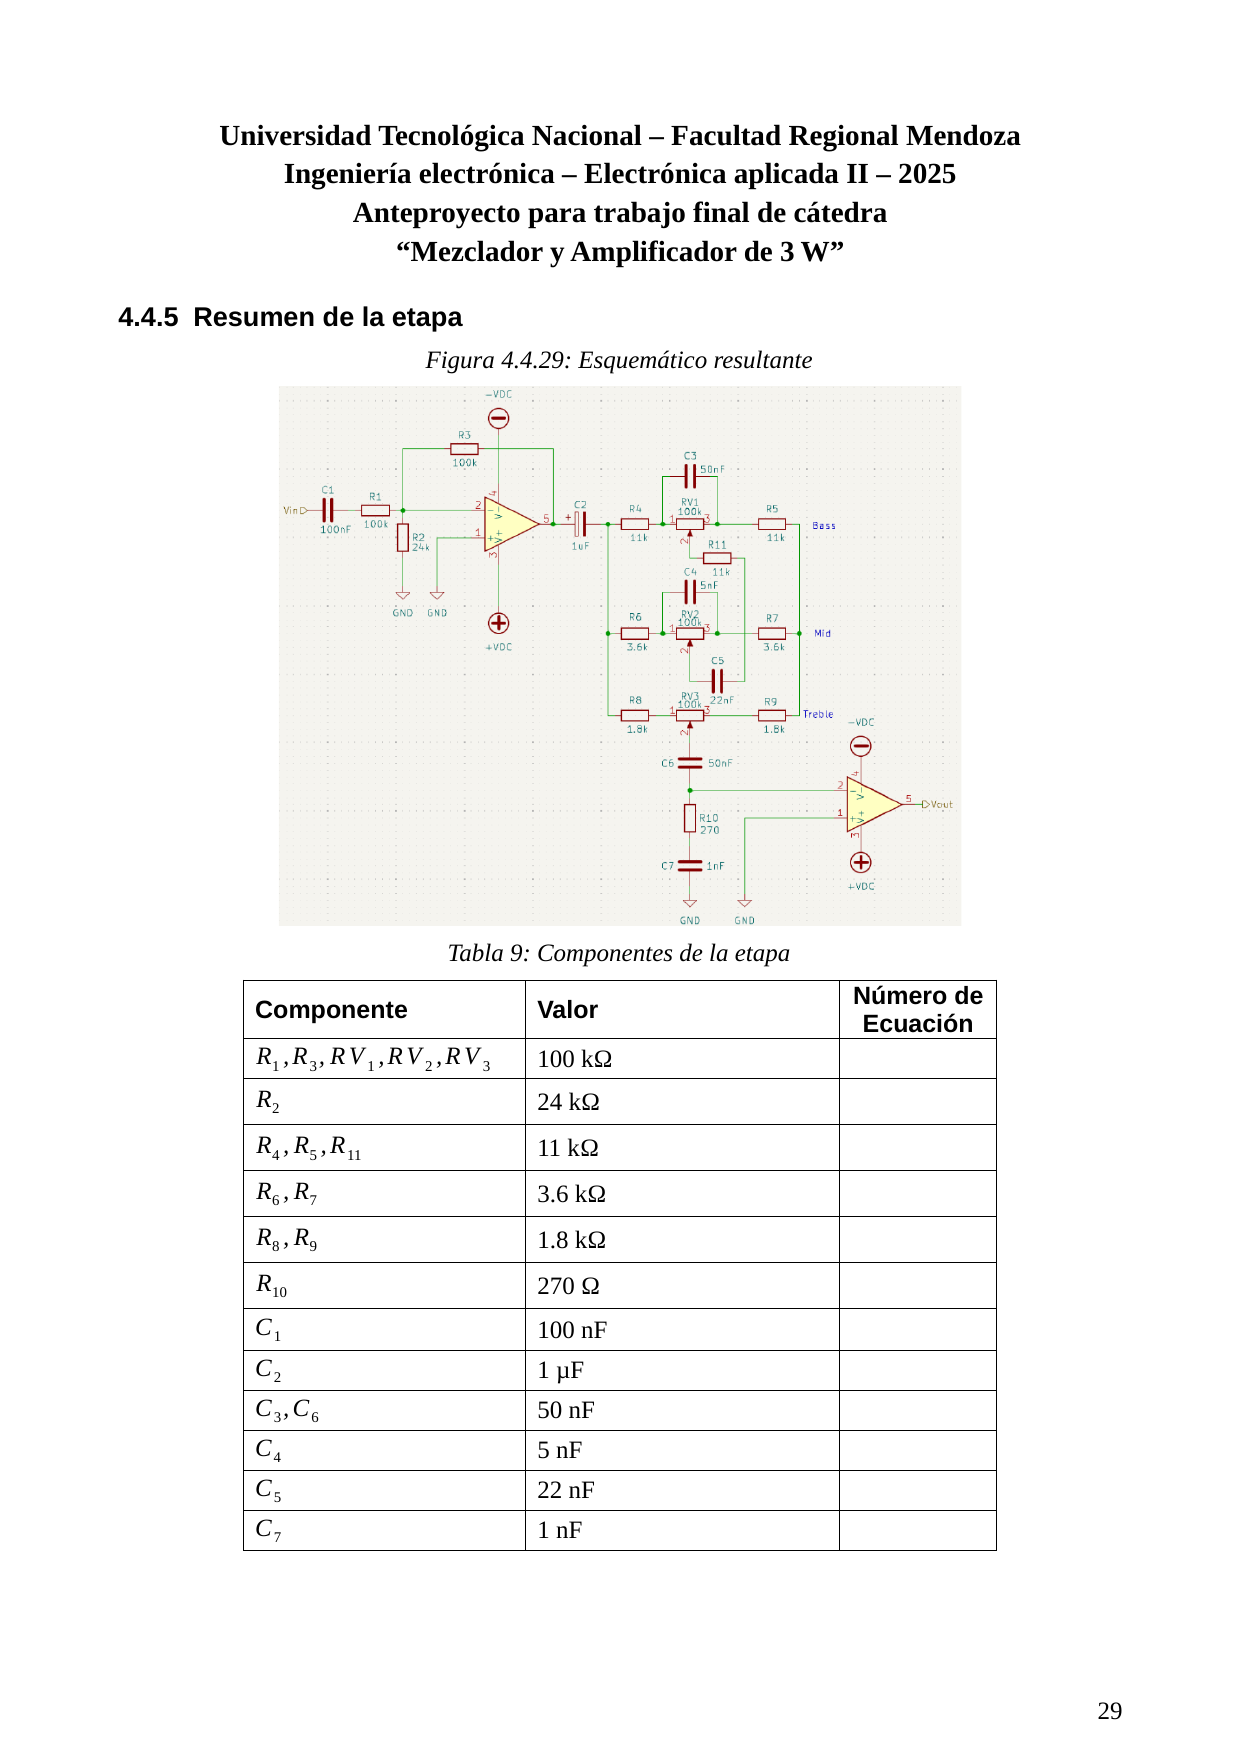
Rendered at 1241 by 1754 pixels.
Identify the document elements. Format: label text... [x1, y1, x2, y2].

table_cell [840, 1079, 996, 1124]
table_cell [244, 1039, 525, 1078]
table_cell [840, 1263, 996, 1308]
table_cell 100 nF [526, 1309, 839, 1349]
table_cell 5 nF [526, 1431, 839, 1469]
table_header Número de Ecuación [840, 981, 996, 1038]
table_cell [244, 1471, 525, 1509]
table_cell 270 Ω [526, 1263, 839, 1308]
table_cell [840, 1171, 996, 1216]
table_cell [840, 1217, 996, 1262]
subtitle Resumen de la etapa [118, 301, 1122, 332]
table_cell [244, 1391, 525, 1429]
text Tabla 9: Componentes de la etapa [118, 938, 1122, 967]
table_cell 3.6 kΩ [526, 1171, 839, 1216]
picture [278, 386, 962, 926]
table_cell 100 kΩ [526, 1039, 839, 1078]
table_cell [840, 1125, 996, 1170]
table_cell [244, 1125, 525, 1170]
table_cell 50 nF [526, 1391, 839, 1429]
table_cell 1 nF [526, 1511, 839, 1549]
table_cell [244, 1511, 525, 1549]
table_cell 24 kΩ [526, 1079, 839, 1124]
table_header Componente [244, 981, 525, 1038]
table_cell [244, 1351, 525, 1389]
table_cell [244, 1079, 525, 1124]
table_cell [244, 1217, 525, 1262]
table_cell 22 nF [526, 1471, 839, 1509]
table_cell [840, 1391, 996, 1429]
table_cell [840, 1511, 996, 1549]
table_cell [840, 1471, 996, 1509]
table_cell [244, 1171, 525, 1216]
table_cell [244, 1263, 525, 1308]
table_cell 1 µF [526, 1351, 839, 1389]
table_cell [840, 1431, 996, 1469]
table_cell [244, 1309, 525, 1349]
table_cell [840, 1309, 996, 1349]
table_cell [840, 1351, 996, 1389]
table_header Valor [526, 981, 839, 1038]
table_cell 1.8 kΩ [526, 1217, 839, 1262]
table_cell [840, 1039, 996, 1078]
table_cell [244, 1431, 525, 1469]
table_cell 11 kΩ [526, 1125, 839, 1170]
